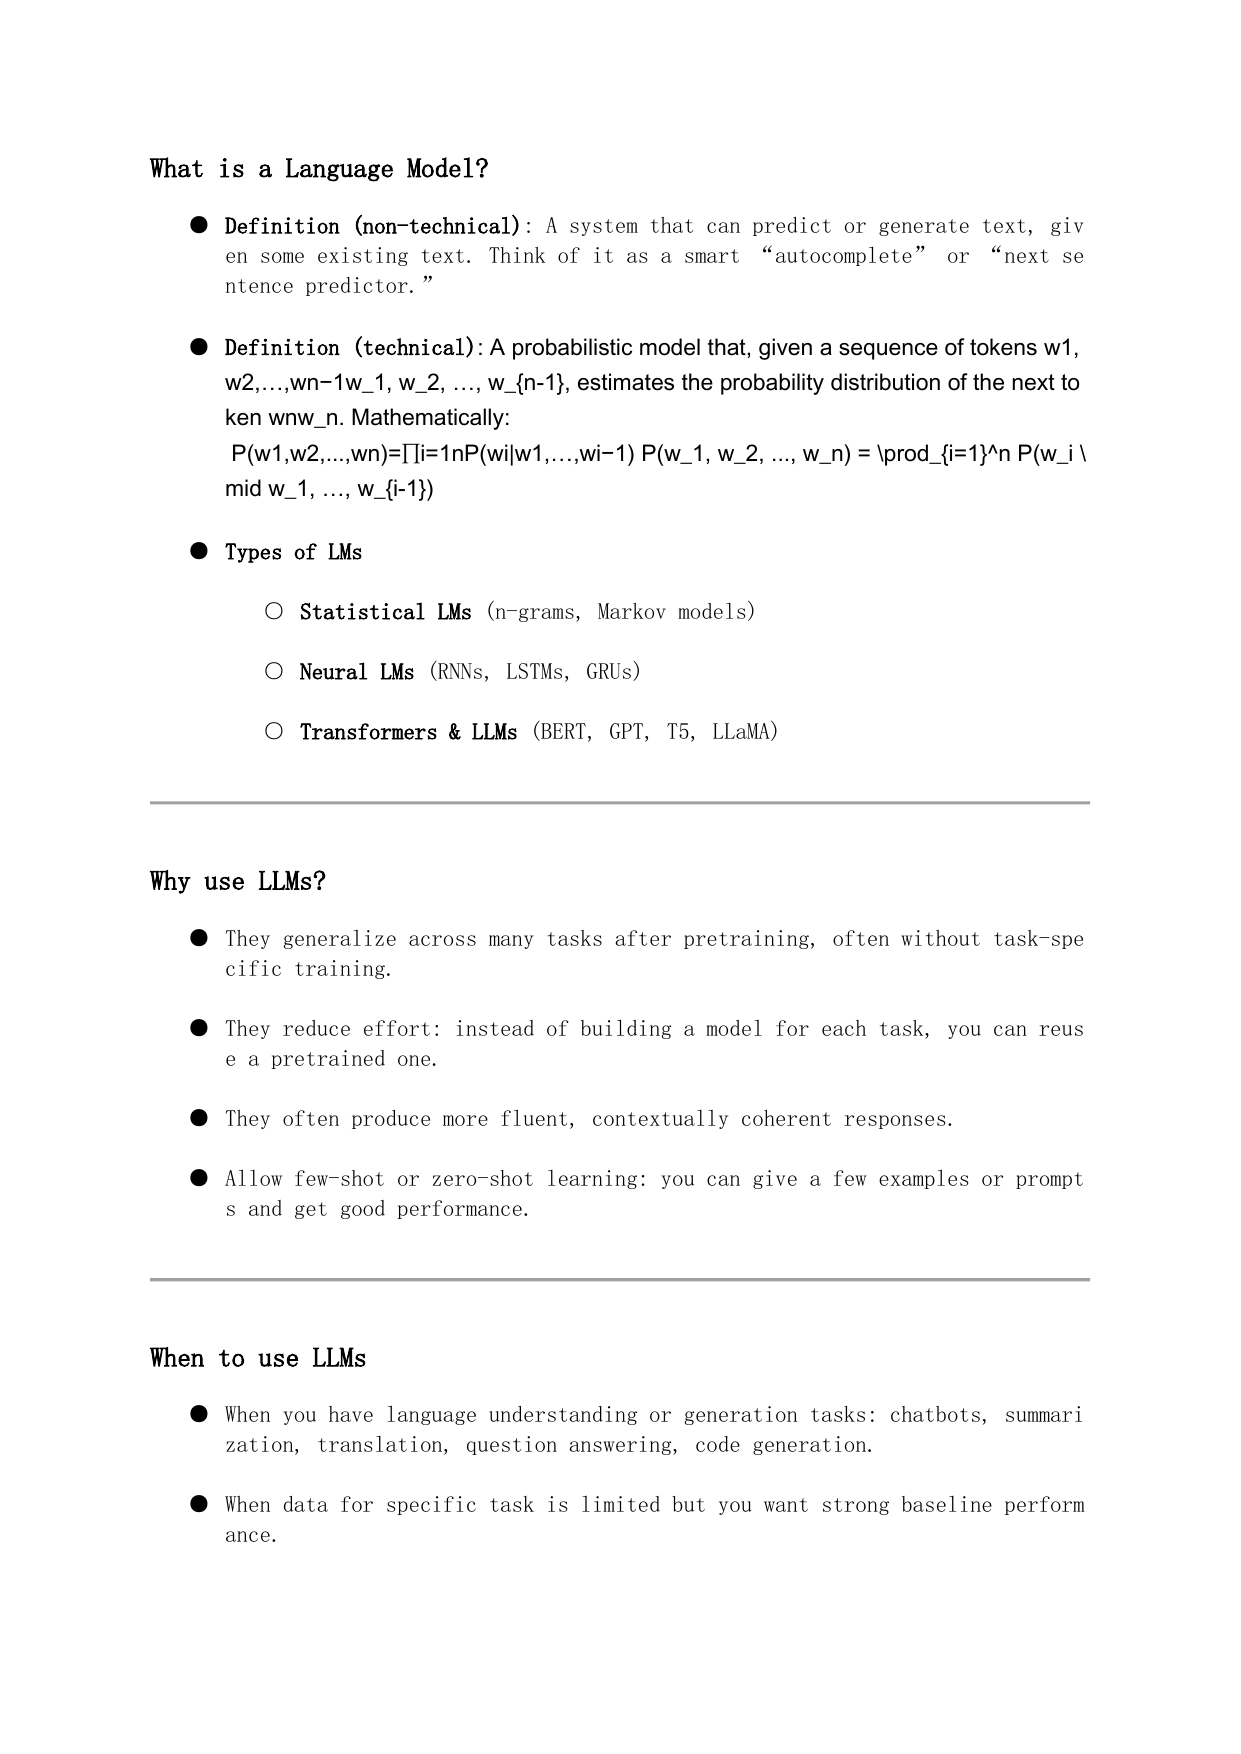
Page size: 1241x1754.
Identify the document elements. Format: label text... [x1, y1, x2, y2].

list Definition (non-technical): A system that can predict or generate text, given some existing text. Think of it as a smart “autocomplete” or “next sentence predictor.” [187, 211, 1090, 327]
subtitle Why use LLMs? [150, 863, 1090, 893]
subtitle When to use LLMs [150, 1339, 1090, 1370]
list Definition (technical): A probabilistic model that, given a sequence of tokens w1,w2,…,wn−1w_1, w_2, …, w_{n-1}, estimates the probability distribution of the next token wnw_n. Mathematically: P(w1,w2,...,wn)=∏i=1nP(wi∣w1,…,wi−1) P(w_1, w_2, ..., w_n) = \prod_{i=1}^n P(w_i \mid w_1, …, w_{i-1}) [187, 331, 1090, 532]
list They reduce effort: instead of building a model for each task, you can reuse a pretrained one. [187, 1013, 1090, 1099]
list They generalize across many tasks after pretraining, often without task-specific training. [187, 923, 1090, 1009]
list They often produce more fluent, contextually coherent responses. [187, 1103, 1090, 1159]
list Statistical LMs (n-grams, Markov models) [262, 596, 1090, 652]
list Types of LMs [187, 536, 1090, 592]
list Neural LMs (RNNs, LSTMs, GRUs) [262, 656, 1090, 712]
subtitle What is a Language Model? [150, 150, 1090, 181]
list When data for specific task is limited but you want strong baseline performance. [187, 1490, 1090, 1576]
list When you have language understanding or generation tasks: chatbots, summarization, translation, question answering, code generation. [187, 1400, 1090, 1486]
list Allow few-shot or zero-shot learning: you can give a few examples or prompts and get good performance. [187, 1163, 1090, 1249]
list Transformers & LLMs (BERT, GPT, T5, LLaMA) [262, 716, 1090, 772]
